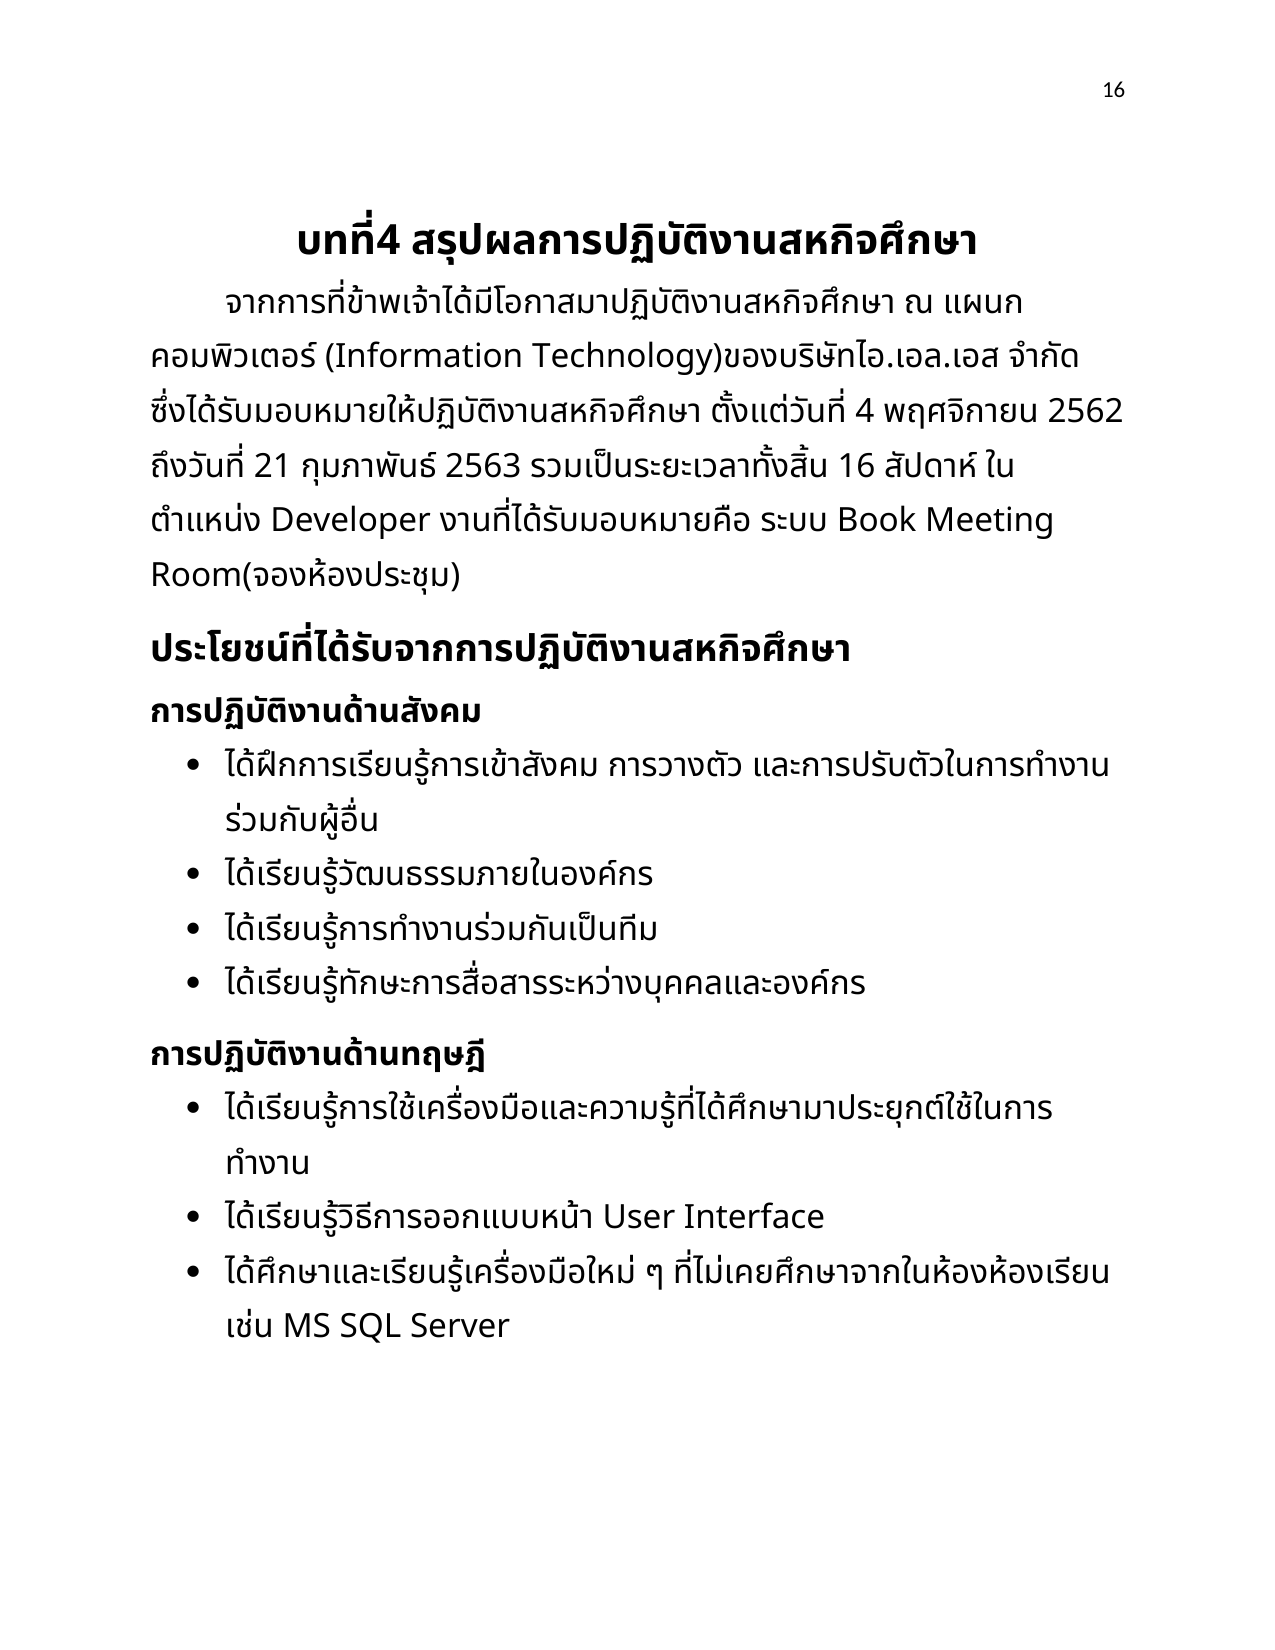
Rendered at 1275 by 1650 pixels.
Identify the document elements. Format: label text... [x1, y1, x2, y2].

list ได้เรียนรู้วัฒนธรรมภายในองค์กร [187, 850, 1125, 901]
subtitle บทที่4 สรุปผลการปฏิบัติงานสหกิจศึกษา [150, 209, 1125, 273]
list ได้ฝึกการเรียนรู้การเข้าสังคม การวางตัว และการปรับตัวในการทำงานร่วมกับผู้อื่น [187, 741, 1125, 846]
list ได้เรียนรู้วิธีการออกแบบหน้า User Interface [187, 1193, 1125, 1244]
list ได้เรียนรู้การใช้เครื่องมือและความรู้ที่ได้ศึกษามาประยุกต์ใช้ในการทำงาน [187, 1084, 1125, 1189]
list ได้เรียนรู้การทำงานร่วมกันเป็นทีม [187, 904, 1125, 955]
list ได้ศึกษาและเรียนรู้เครื่องมือใหม่ ๆ ที่ไม่เคยศึกษาจากในห้องห้องเรียน เช่น MS SQL Server [187, 1248, 1125, 1353]
subtitle ประโยชน์ที่ได้รับจากการปฏิบัติงานสหกิจศึกษา [150, 622, 1125, 678]
list ได้เรียนรู้ทักษะการสื่อสารระหว่างบุคคลและองค์กร [187, 959, 1125, 1009]
subtitle การปฏิบัติงานด้านทฤษฎี [150, 1030, 1125, 1080]
text จากการที่ข้าพเจ้าได้มีโอกาสมาปฏิบัติงานสหกิจศึกษา ณ แผนกคอมพิวเตอร์ (Information Technology)ของบริษัทไอ.เอล.เอส จำกัด ซึ่งได้รับมอบหมายให้ปฏิบัติงานสหกิจศึกษา ตั้งแต่วันที่ 4 พฤศจิกายน 2562 ถึงวันที่ 21 กุมภาพันธ์ 2563 รวมเป็นระยะเวลาทั้งสิ้น 16 สัปดาห์ ในตำแหน่ง Developer งานที่ได้รับมอบหมายคือ ระบบ Book Meeting Room(จองห้องประชุม) [150, 278, 1125, 601]
subtitle การปฏิบัติงานด้านสังคม [150, 687, 1125, 737]
